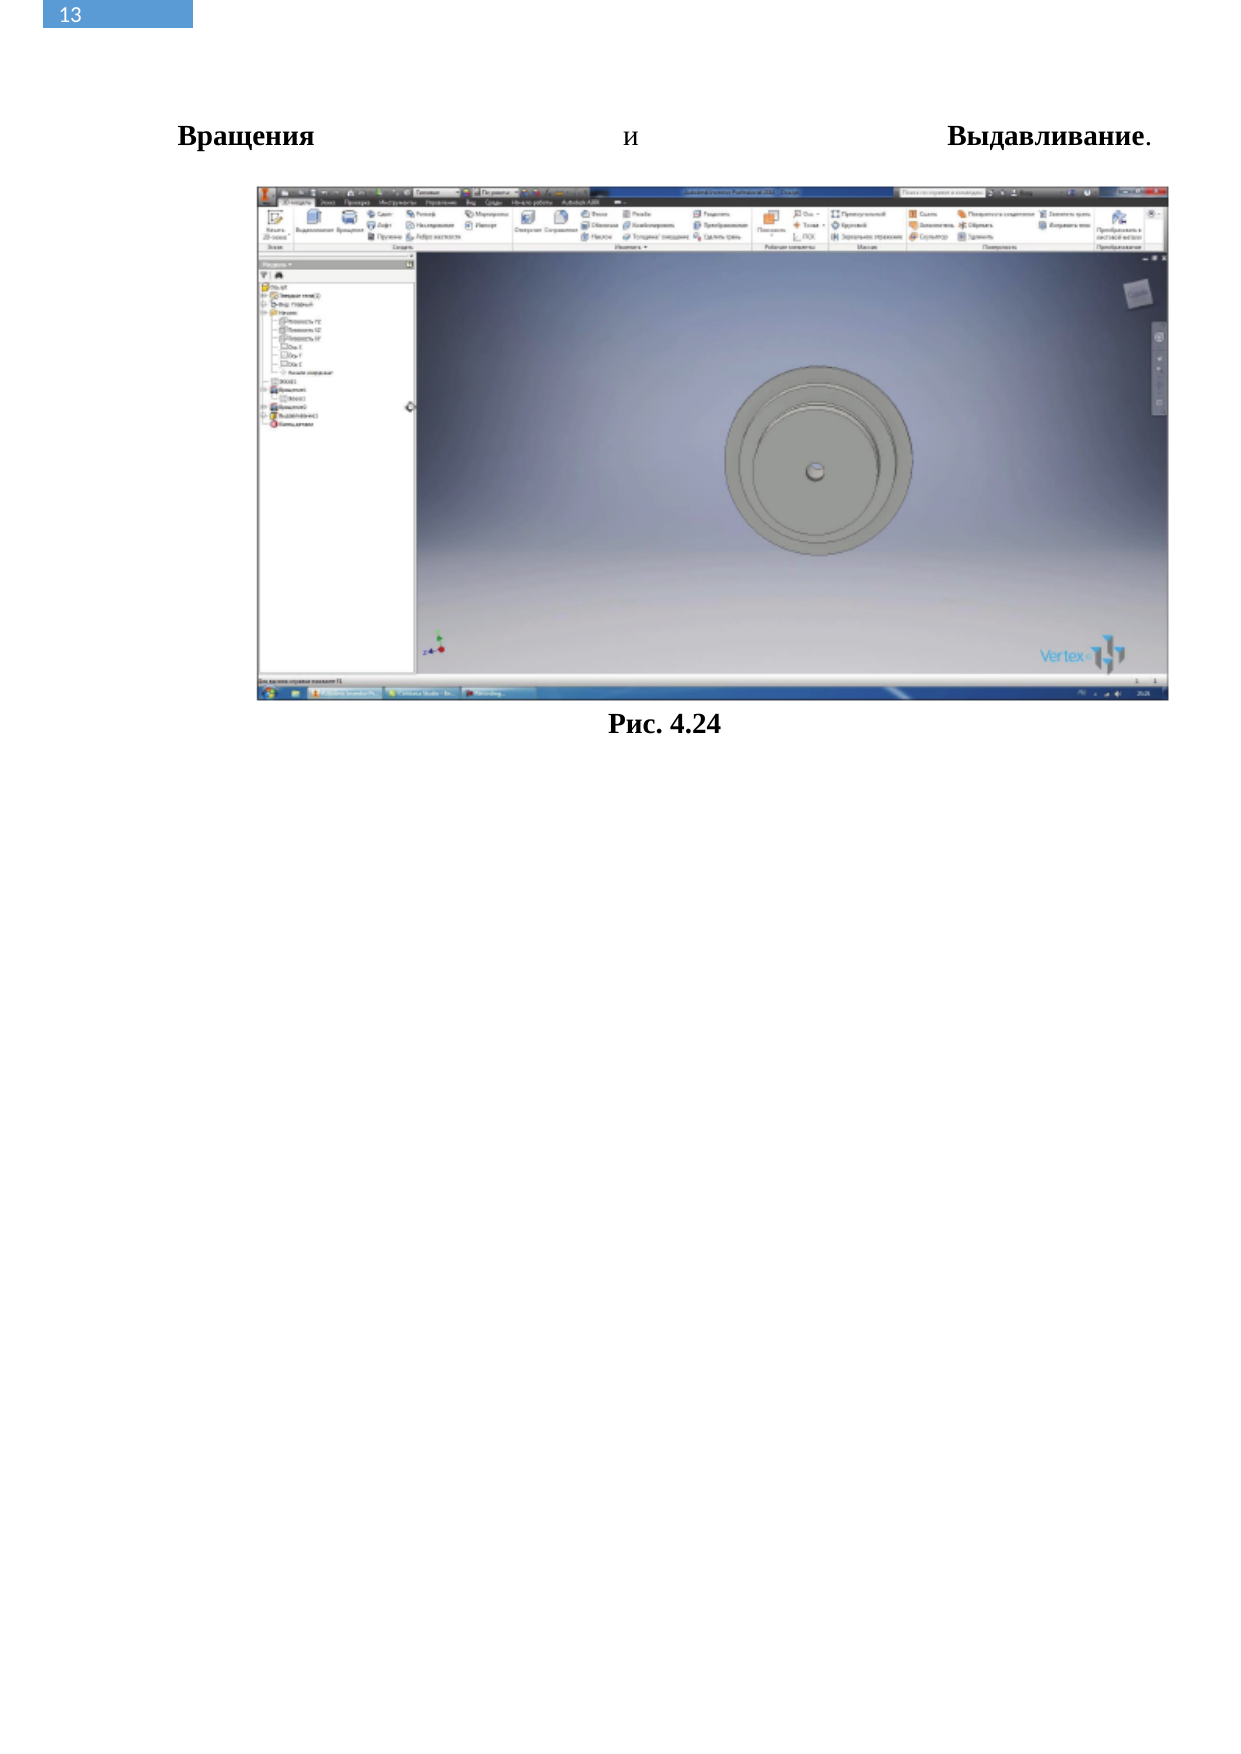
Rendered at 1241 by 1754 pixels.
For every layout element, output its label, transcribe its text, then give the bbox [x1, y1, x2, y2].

picture [251, 179, 1175, 707]
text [177, 118, 1152, 180]
text Рис. 4.24 [177, 706, 1152, 740]
